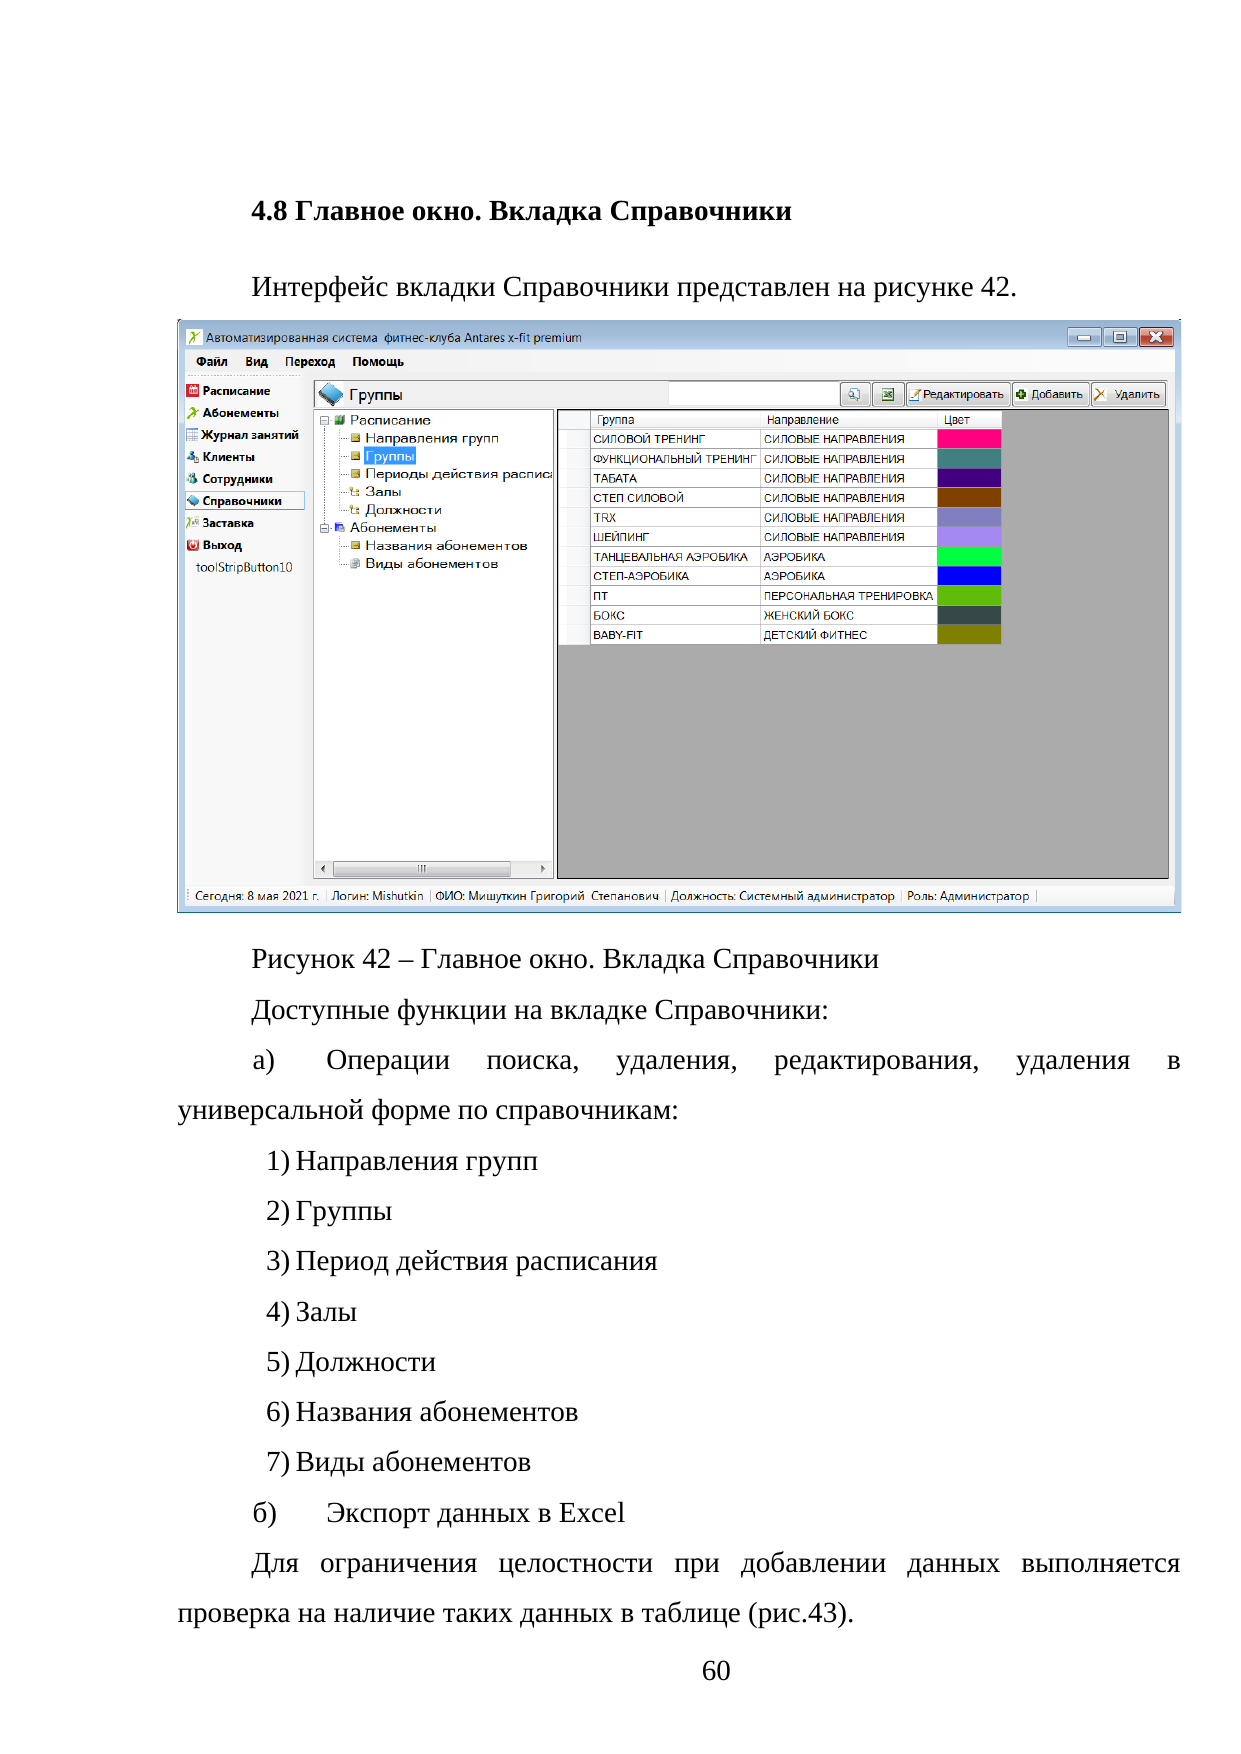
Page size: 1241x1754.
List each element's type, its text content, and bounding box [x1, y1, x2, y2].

text Для ограничения целостности при добавлении данных выполняется проверка на наличие таких данных в таблице (рис.43). [177, 1545, 1181, 1629]
text Доступные функции на вкладке Справочники: [251, 992, 1181, 1025]
text Интерфейс вкладки Справочники представлен на рисунке 42. [177, 269, 1181, 302]
list Виды абонементов [266, 1444, 1181, 1478]
list Группы [266, 1193, 1181, 1227]
list Экспорт данных в Excel [177, 1495, 1181, 1528]
picture [177, 319, 1182, 913]
list Направления групп [266, 1143, 1181, 1176]
list Должности [266, 1344, 1181, 1377]
list Залы [266, 1294, 1181, 1327]
list Операции поиска, удаления, редактирования, удаления в универсальной форме по справочникам: [177, 1042, 1181, 1126]
list Названия абонементов [266, 1394, 1181, 1428]
subtitle 4.8 Главное окно. Вкладка Справочники [177, 193, 1181, 227]
list Период действия расписания [266, 1243, 1181, 1277]
